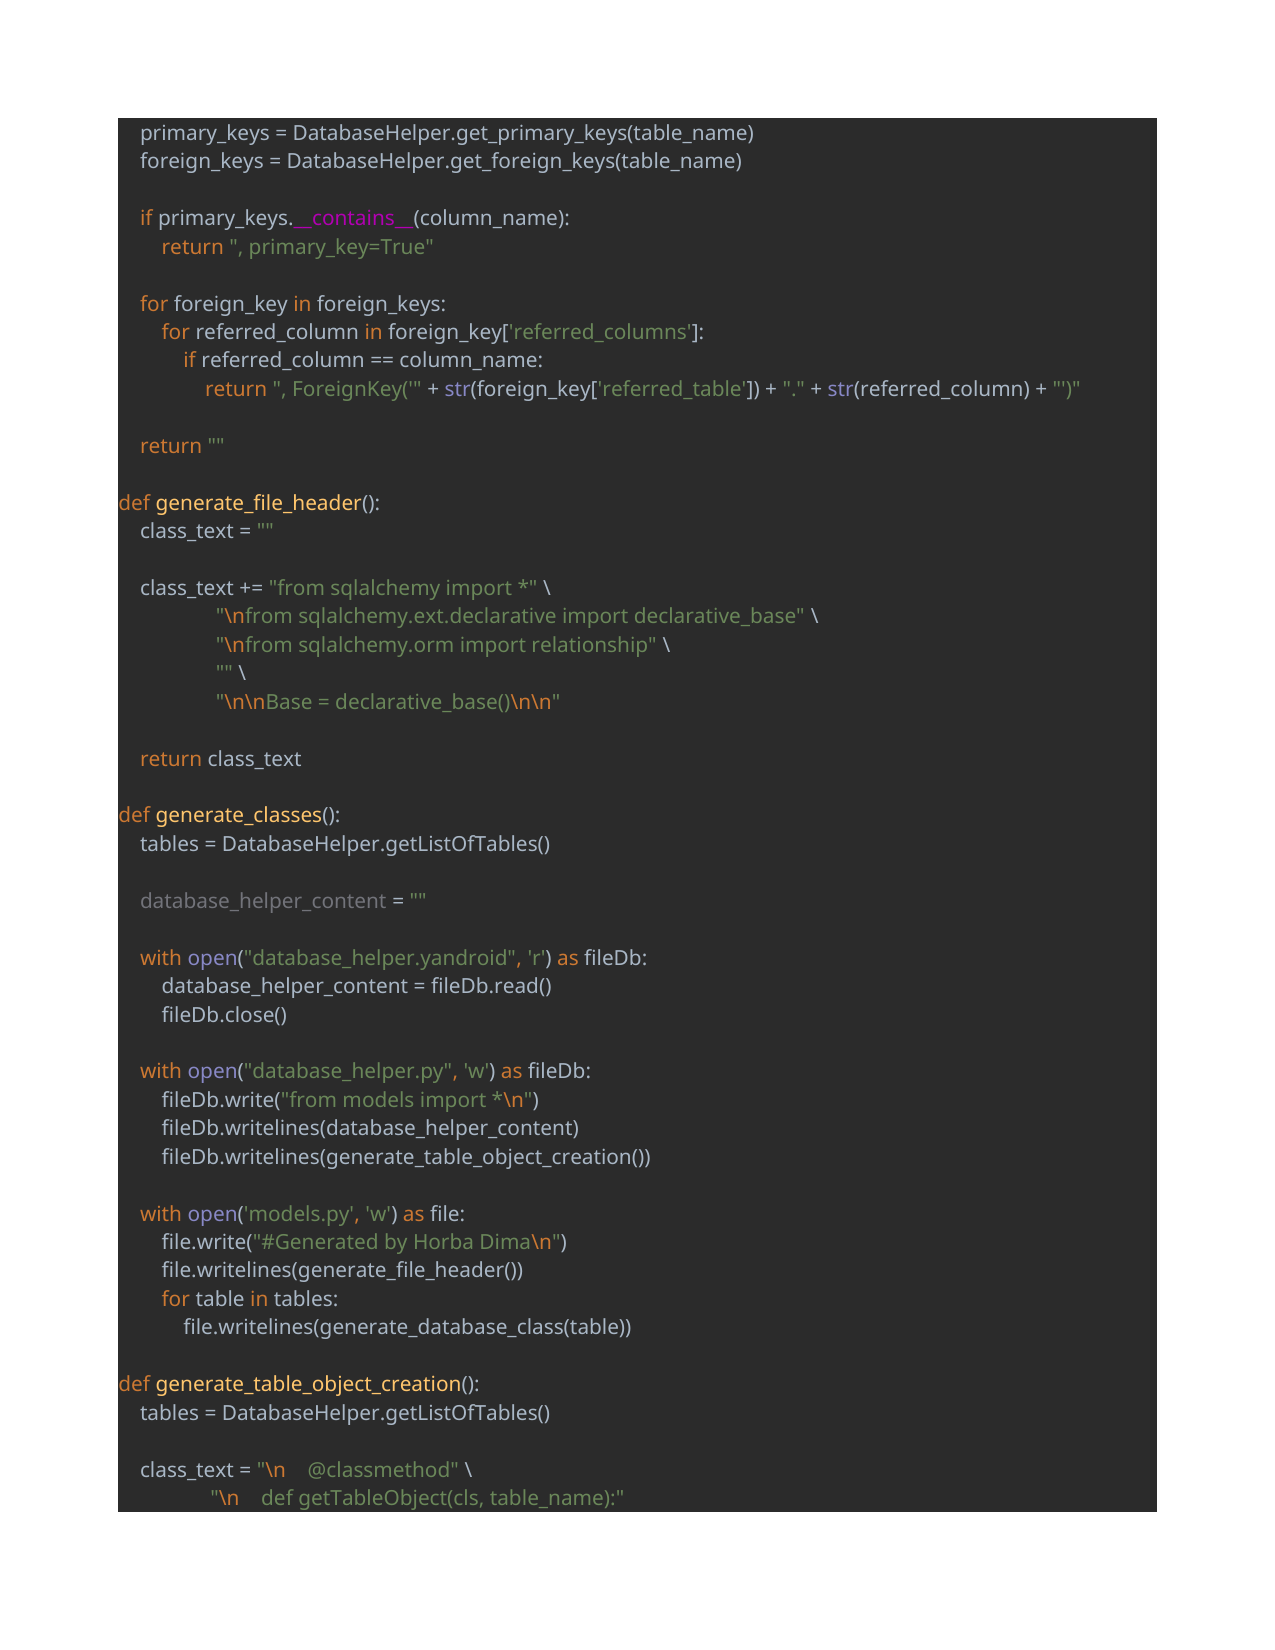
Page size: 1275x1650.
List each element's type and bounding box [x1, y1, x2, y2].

text [118, 118, 1157, 1512]
